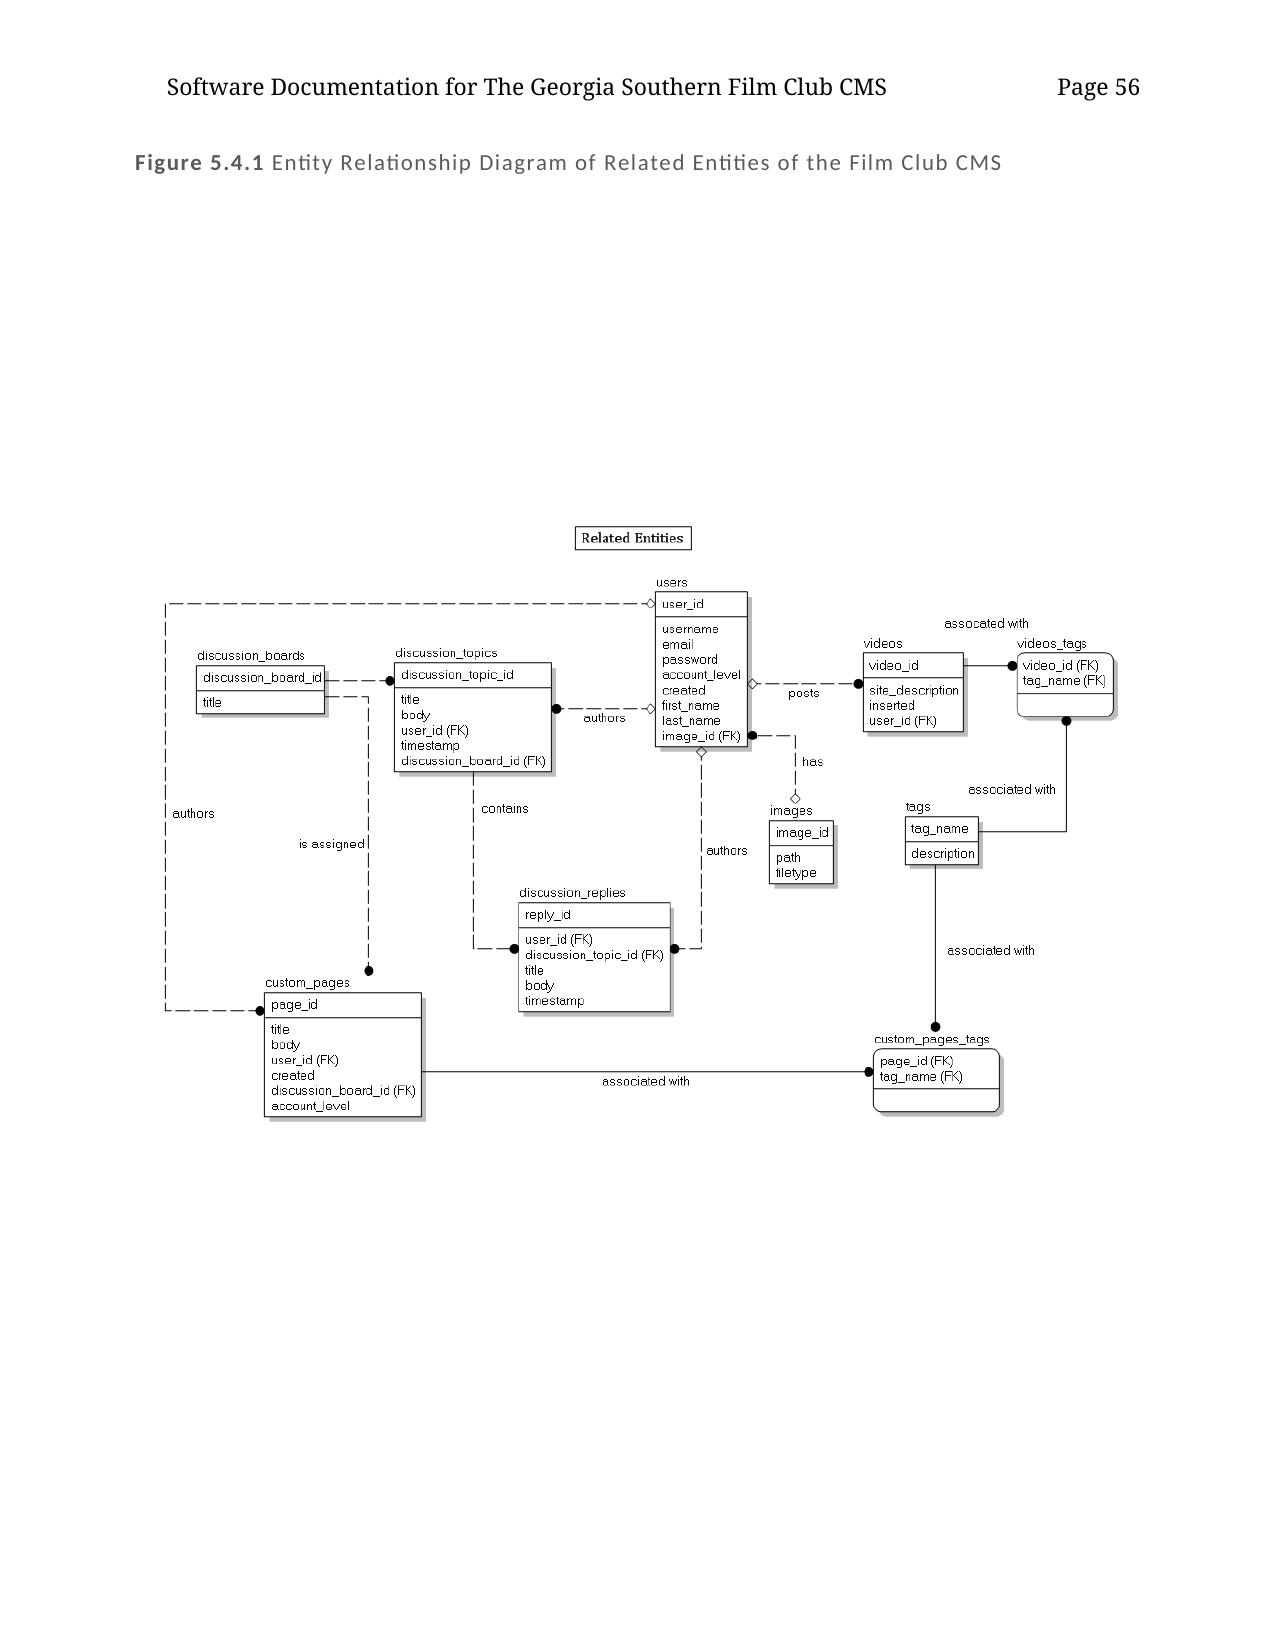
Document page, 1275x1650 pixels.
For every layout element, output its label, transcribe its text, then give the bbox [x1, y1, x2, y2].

picture [150, 521, 1125, 1129]
subtitle Figure 5.4.1 Entity Relationship Diagram of Related Entities of the Film Club CMS [135, 150, 1140, 175]
